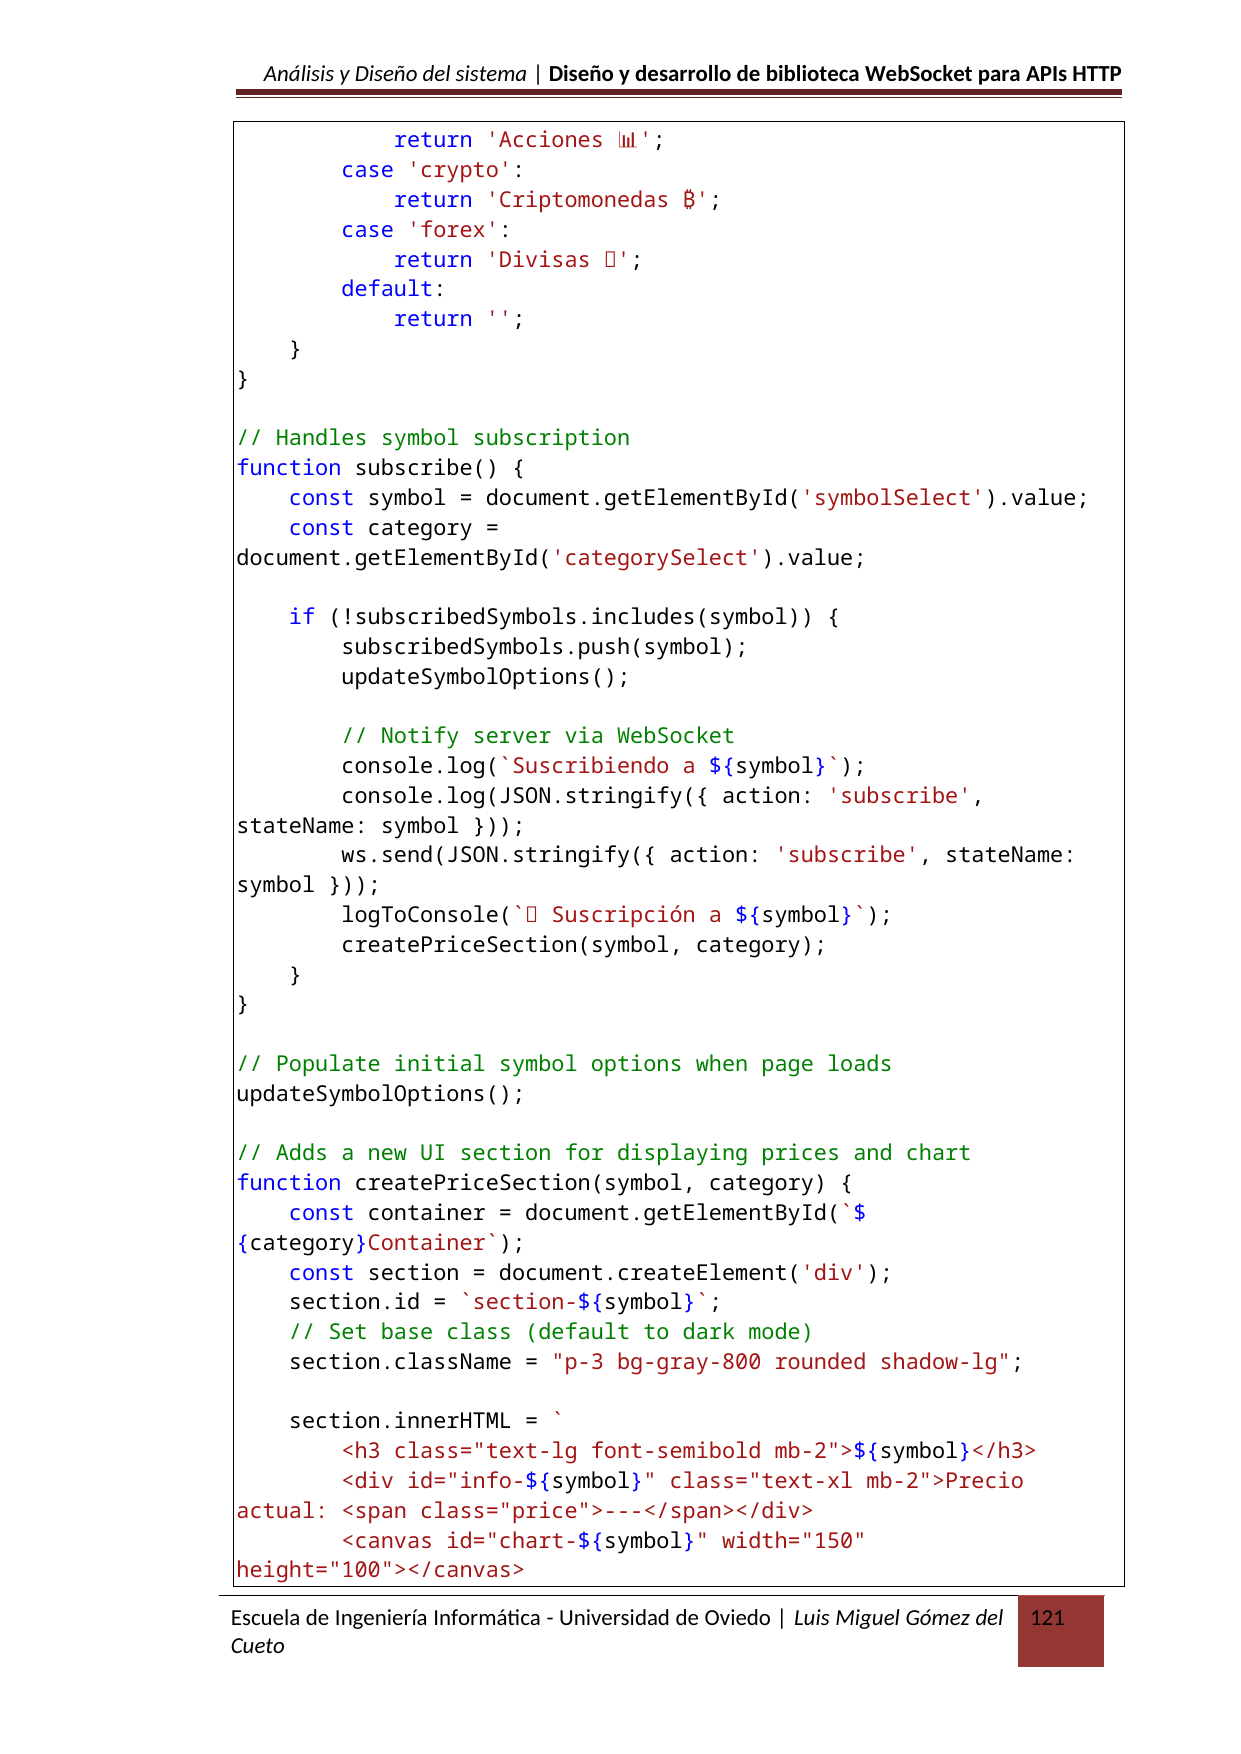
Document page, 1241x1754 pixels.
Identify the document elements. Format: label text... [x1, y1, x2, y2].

text // Notify server via WebSocket [236, 720, 1122, 750]
text section.className = "p-3 bg-gray-800 rounded shadow-lg"; [236, 1346, 1122, 1376]
text default: [236, 273, 1122, 303]
text function subscribe() { [236, 452, 1122, 482]
text if (!subscribedSymbols.includes(symbol)) { [236, 601, 1122, 631]
text logToConsole(`🔔 Suscripción a ${symbol}`); [236, 899, 1122, 929]
text return ''; [236, 303, 1122, 333]
text return 'Criptomonedas ₿'; [236, 184, 1122, 214]
text <h3 class="text-lg font-semibold mb-2">${symbol}</h3> [236, 1435, 1122, 1465]
text section.id = `section-${symbol}`; [236, 1286, 1122, 1316]
text return 'Acciones 📊'; [234, 122, 1124, 154]
text subscribedSymbols.push(symbol); [236, 631, 1122, 661]
text const container = document.getElementById(`${category}Container`); [236, 1197, 1122, 1256]
text function createPriceSection(symbol, category) { [236, 1167, 1122, 1197]
text <canvas id="chart-${symbol}" width="150" height="100"></canvas> [234, 1521, 1124, 1586]
text } [236, 333, 1122, 363]
text <div id="info-${symbol}" class="text-xl mb-2">Precio actual: <span class="price">---</span></div> [236, 1465, 1122, 1521]
text const section = document.createElement('div'); [236, 1256, 1122, 1286]
text createPriceSection(symbol, category); [236, 929, 1122, 958]
text return 'Divisas 💱'; [236, 243, 1122, 273]
text // Handles symbol subscription [236, 422, 1122, 452]
text ws.send(JSON.stringify({ action: 'subscribe', stateName: symbol })); [236, 839, 1122, 899]
text const category = document.getElementById('categorySelect').value; [236, 512, 1122, 571]
text const symbol = document.getElementById('symbolSelect').value; [236, 482, 1122, 512]
text // Populate initial symbol options when page loads [236, 1048, 1122, 1078]
text } [236, 363, 1122, 392]
text console.log(`Suscribiendo a ${symbol}`); [236, 750, 1122, 780]
text // Set base class (default to dark mode) [236, 1316, 1122, 1346]
text updateSymbolOptions(); [236, 1078, 1122, 1107]
text section.innerHTML = ` [236, 1405, 1122, 1435]
text } [236, 958, 1122, 988]
text case 'crypto': [236, 154, 1122, 184]
text updateSymbolOptions(); [236, 661, 1122, 690]
text case 'forex': [236, 214, 1122, 243]
text } [236, 988, 1122, 1018]
text // Adds a new UI section for displaying prices and chart [236, 1137, 1122, 1167]
text console.log(JSON.stringify({ action: 'subscribe', stateName: symbol })); [236, 780, 1122, 839]
